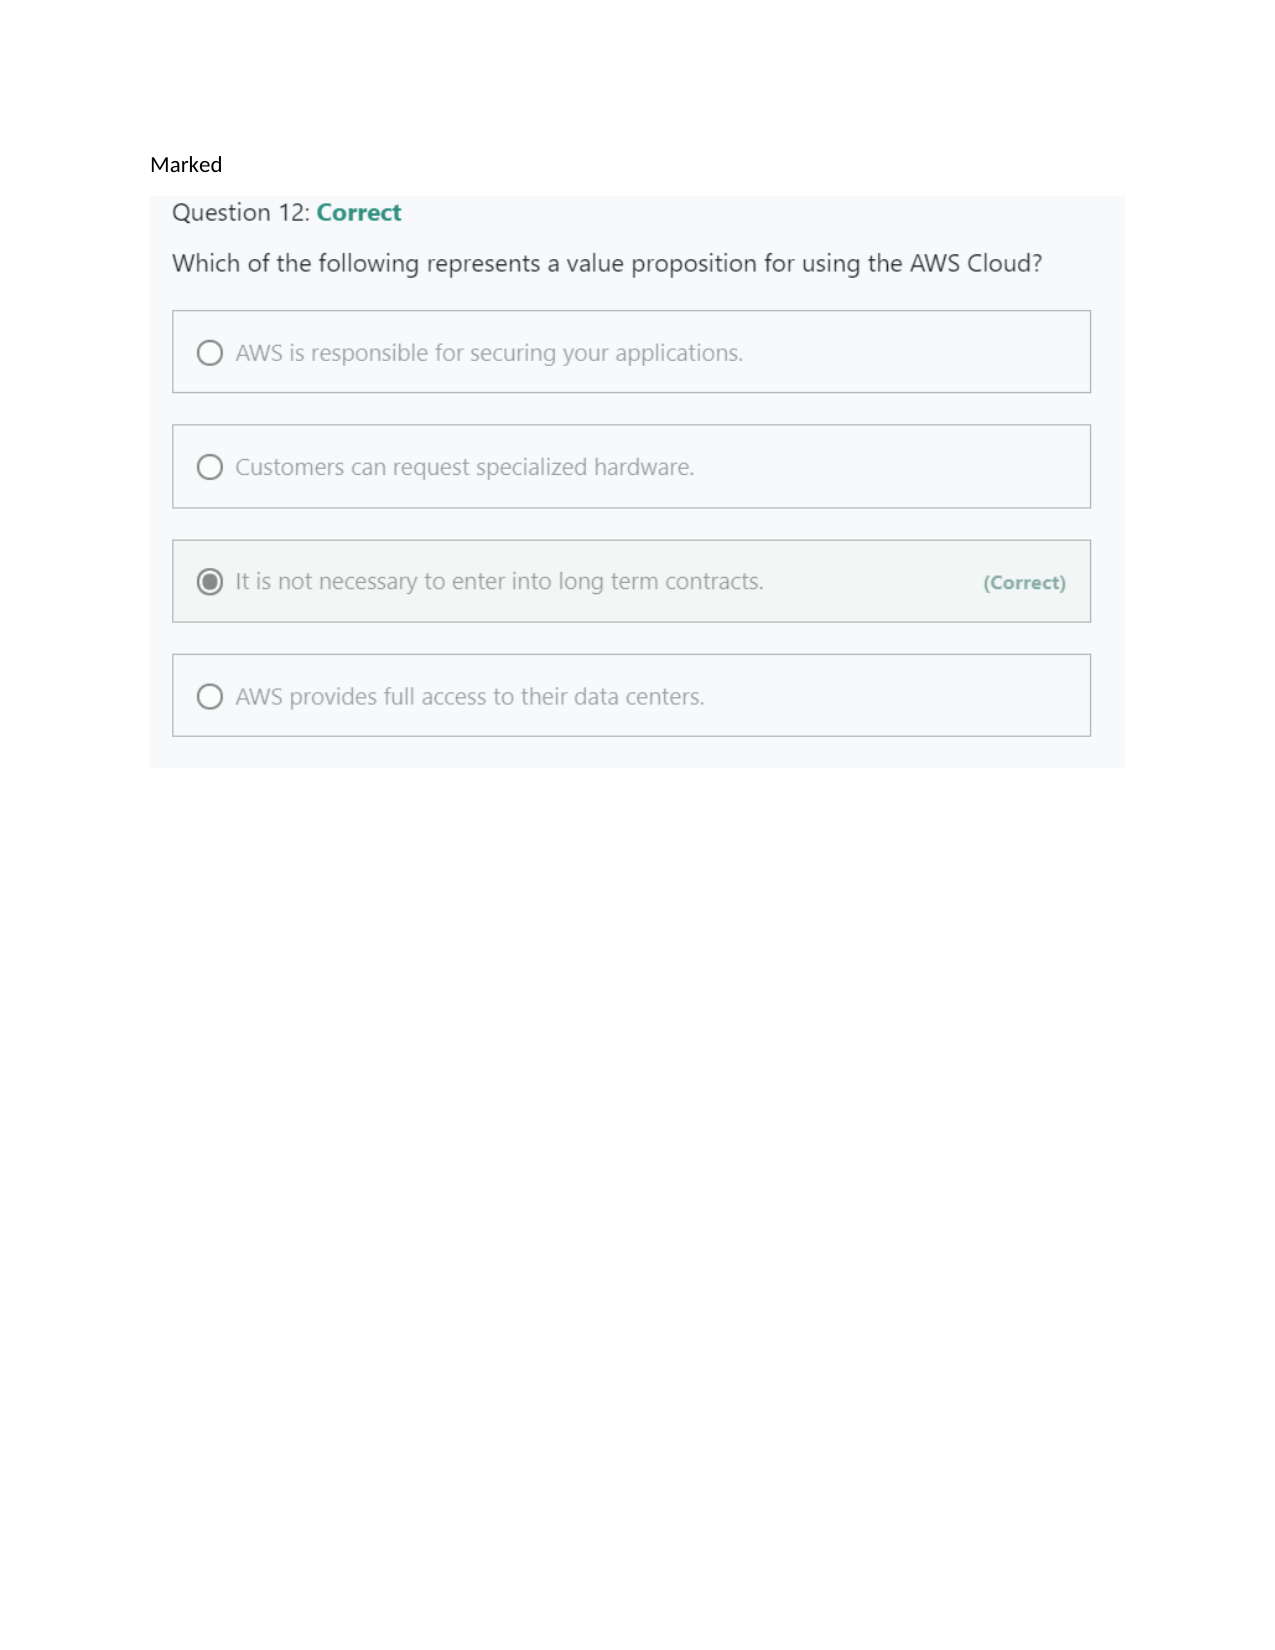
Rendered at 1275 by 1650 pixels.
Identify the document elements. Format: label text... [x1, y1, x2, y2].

picture [150, 196, 1125, 768]
text Marked [150, 150, 1125, 178]
